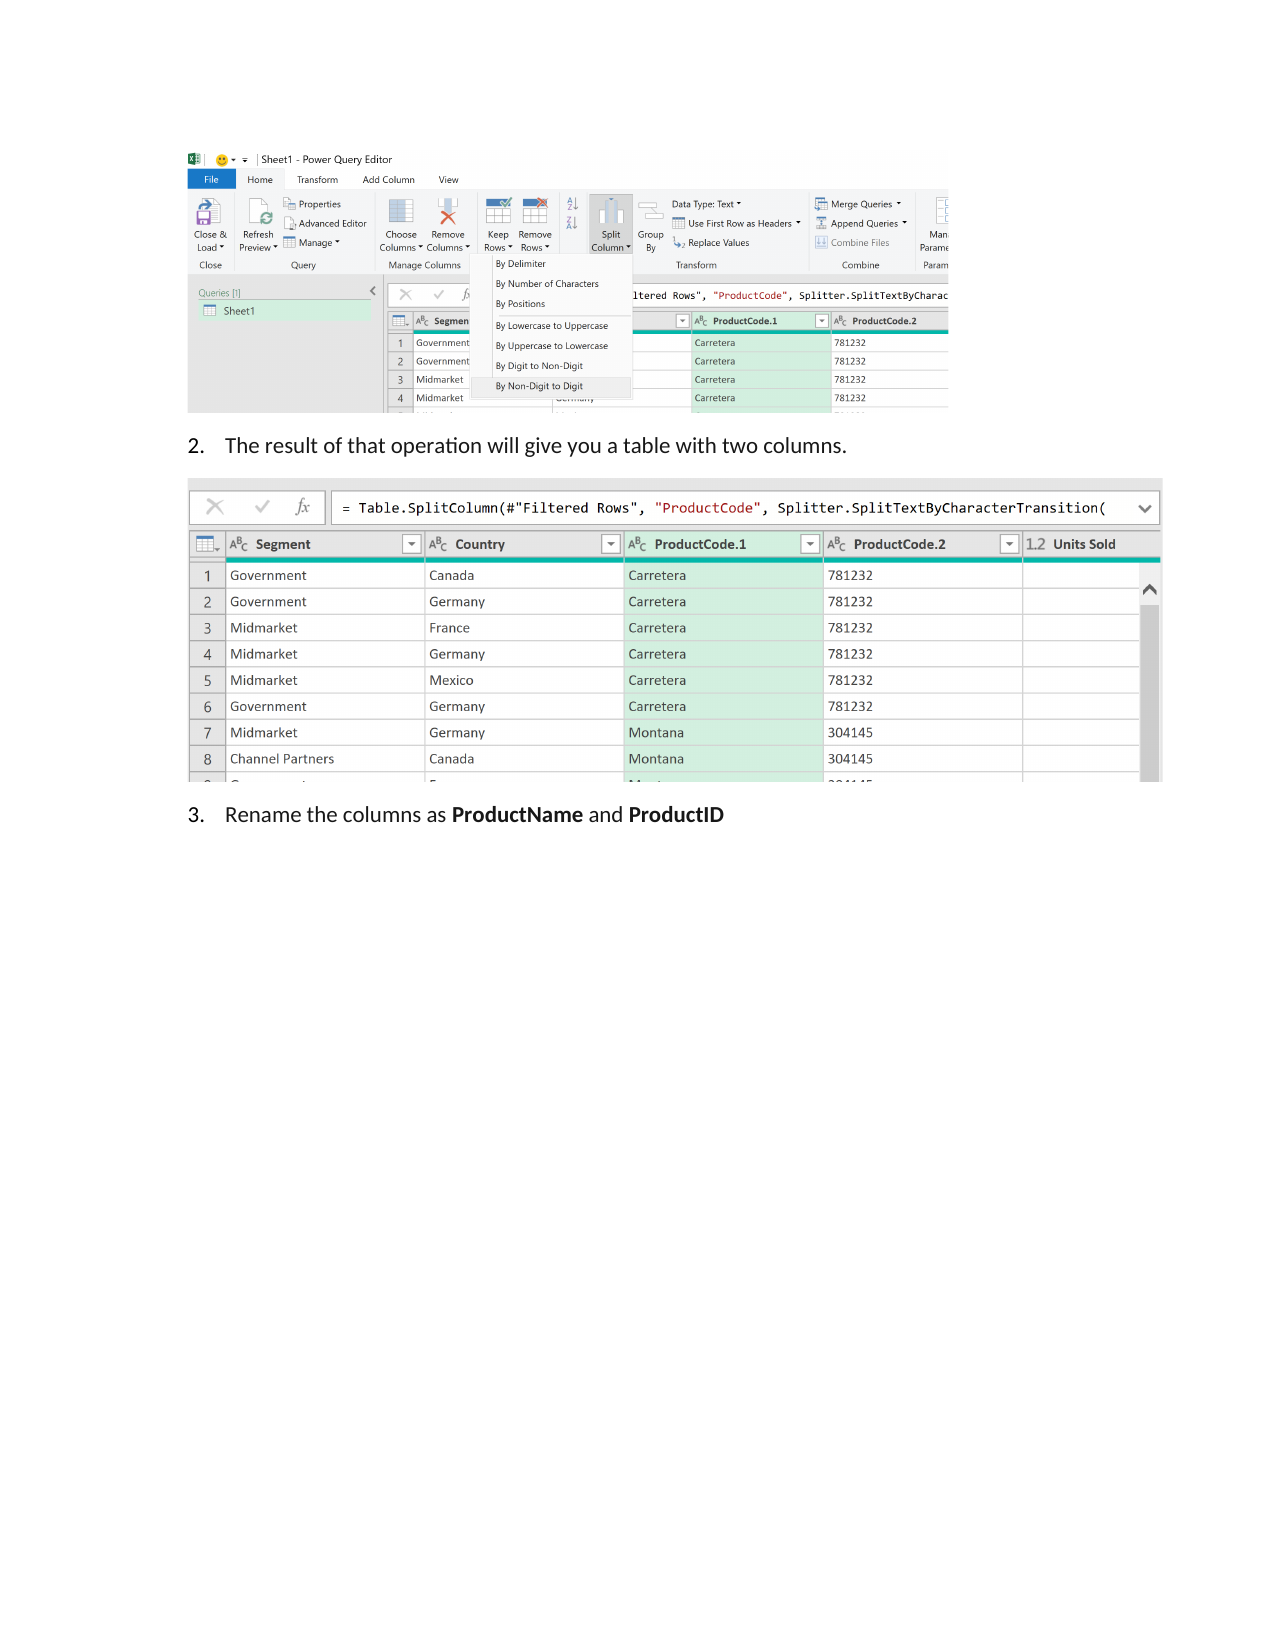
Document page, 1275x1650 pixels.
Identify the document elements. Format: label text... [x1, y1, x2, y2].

list Rename the columns as ProductName and ProductID [187, 800, 1125, 828]
picture [187, 478, 1163, 782]
list The result of that operation will give you a table with two columns. [187, 431, 1125, 459]
picture [187, 150, 949, 413]
